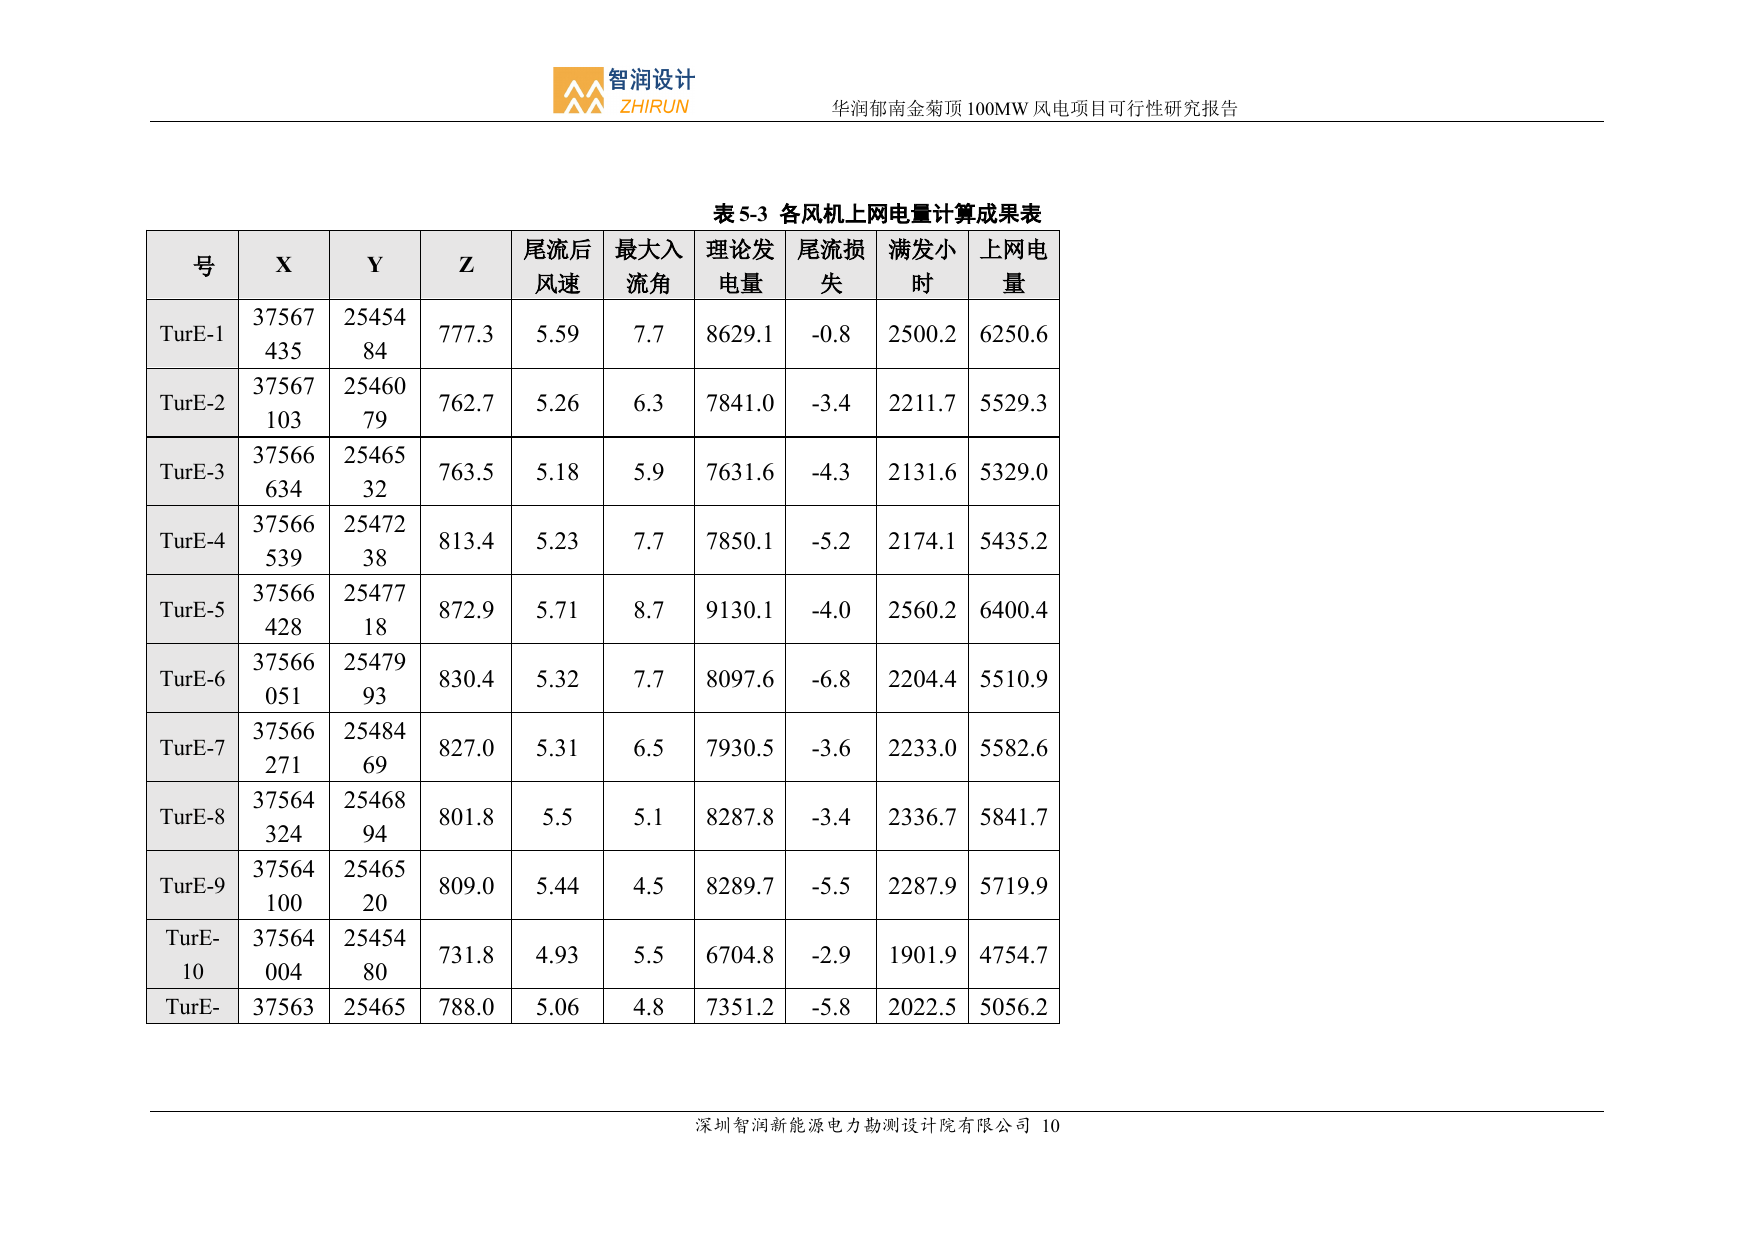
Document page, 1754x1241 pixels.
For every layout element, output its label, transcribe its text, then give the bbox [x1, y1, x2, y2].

table_cell TurE-3 [147, 438, 238, 505]
table_cell TurE-10 [147, 920, 238, 988]
table_cell TurE-4 [147, 506, 238, 574]
table_cell 2022.5 [877, 989, 968, 1023]
table_cell TurE-5 [147, 575, 238, 643]
table_cell -5.2 [786, 506, 876, 574]
table_cell 788.0 [421, 989, 511, 1023]
table_cell 5510.9 [969, 644, 1059, 712]
table_header X [239, 231, 329, 298]
table_cell 7.7 [604, 506, 694, 574]
table_cell TurE-7 [147, 713, 238, 781]
table_cell 37567435 [239, 300, 329, 367]
table_cell 37564100 [239, 851, 329, 919]
table_cell 7631.6 [695, 438, 785, 505]
table_header 理论发电量 [695, 231, 785, 298]
table_cell TurE-8 [147, 782, 238, 850]
table_cell TurE-6 [147, 644, 238, 712]
table_cell 731.8 [421, 920, 511, 988]
table_cell 2560.2 [877, 575, 968, 643]
table_cell 2545484 [330, 300, 420, 367]
table_cell 5.23 [512, 506, 603, 574]
table_cell -4.0 [786, 575, 876, 643]
table_cell 7850.1 [695, 506, 785, 574]
table_cell 37566051 [239, 644, 329, 712]
table_cell 2211.7 [877, 369, 968, 436]
table_cell TurE-1 [147, 300, 238, 367]
table_cell 5.18 [512, 438, 603, 505]
table_cell 5.44 [512, 851, 603, 919]
table_cell 2174.1 [877, 506, 968, 574]
table_cell 2546079 [330, 369, 420, 436]
table_cell 6.5 [604, 713, 694, 781]
table_cell 2131.6 [877, 438, 968, 505]
table_header 尾流后风速 [512, 231, 603, 298]
table_cell 2547238 [330, 506, 420, 574]
table_cell 37566634 [239, 438, 329, 505]
table_cell 4.5 [604, 851, 694, 919]
table_header 上网电量 [969, 231, 1059, 298]
table_cell -4.3 [786, 438, 876, 505]
table_cell 8287.8 [695, 782, 785, 850]
table_cell 2545480 [330, 920, 420, 988]
table_cell 5.26 [512, 369, 603, 436]
table_cell 2546520 [330, 851, 420, 919]
table_cell 5841.7 [969, 782, 1059, 850]
table_header 尾流损失 [786, 231, 876, 298]
table_cell 6400.4 [969, 575, 1059, 643]
table_cell 777.3 [421, 300, 511, 367]
table_cell 37567103 [239, 369, 329, 436]
table_cell 37563771 [239, 989, 329, 1023]
table_cell 37564004 [239, 920, 329, 988]
table_cell 5.06 [512, 989, 603, 1023]
table_cell -2.9 [786, 920, 876, 988]
table_cell TurE-2 [147, 369, 238, 436]
table_cell 7.7 [604, 644, 694, 712]
table_cell 6250.6 [969, 300, 1059, 367]
table_cell 5719.9 [969, 851, 1059, 919]
table_cell 5.9 [604, 438, 694, 505]
table_cell 37566539 [239, 506, 329, 574]
table_header Y [330, 231, 420, 298]
table_cell 2546532 [330, 438, 420, 505]
table_cell 5329.0 [969, 438, 1059, 505]
table_cell 762.7 [421, 369, 511, 436]
table_cell 5.5 [512, 782, 603, 850]
table_header 最大入流角 [604, 231, 694, 298]
table_cell 5529.3 [969, 369, 1059, 436]
table_cell 7930.5 [695, 713, 785, 781]
table_cell 827.0 [421, 713, 511, 781]
table_cell 763.5 [421, 438, 511, 505]
table_cell 8629.1 [695, 300, 785, 367]
table_cell -0.8 [786, 300, 876, 367]
table_cell 4.8 [604, 989, 694, 1023]
table_cell 5582.6 [969, 713, 1059, 781]
table_cell 809.0 [421, 851, 511, 919]
table_cell 6.3 [604, 369, 694, 436]
table_cell 1901.9 [877, 920, 968, 988]
table_cell 7351.2 [695, 989, 785, 1023]
table_cell 37566428 [239, 575, 329, 643]
picture [553, 65, 695, 115]
table_cell 5.71 [512, 575, 603, 643]
table_cell TurE-11 [147, 989, 238, 1023]
table_cell -3.4 [786, 369, 876, 436]
table_cell 2547718 [330, 575, 420, 643]
table_cell 5.31 [512, 713, 603, 781]
table_cell 2233.0 [877, 713, 968, 781]
table_cell 9130.1 [695, 575, 785, 643]
table_cell 2500.2 [877, 300, 968, 367]
table_cell 4754.7 [969, 920, 1059, 988]
table_cell -3.4 [786, 782, 876, 850]
table_cell TurE-9 [147, 851, 238, 919]
table_cell 6704.8 [695, 920, 785, 988]
table_cell 5.59 [512, 300, 603, 367]
table_cell 2546894 [330, 782, 420, 850]
table_cell -5.5 [786, 851, 876, 919]
table_cell 37566271 [239, 713, 329, 781]
table_header 编号 [147, 231, 238, 298]
table_cell 2547993 [330, 644, 420, 712]
table_cell 5.5 [604, 920, 694, 988]
table_cell 813.4 [421, 506, 511, 574]
table_cell 5.32 [512, 644, 603, 712]
table_cell 37564324 [239, 782, 329, 850]
table_cell 2204.4 [877, 644, 968, 712]
text 表5-3 各风机上网电量计算成果表 [150, 196, 1604, 229]
table_cell 5.1 [604, 782, 694, 850]
table_cell 2546525 [330, 989, 420, 1023]
table_cell 830.4 [421, 644, 511, 712]
table_cell 872.9 [421, 575, 511, 643]
table_cell 2287.9 [877, 851, 968, 919]
table_cell 8097.6 [695, 644, 785, 712]
table_header 满发小时 [877, 231, 968, 298]
table_cell 7841.0 [695, 369, 785, 436]
table_cell 7.7 [604, 300, 694, 367]
table_cell -3.6 [786, 713, 876, 781]
table_cell 5435.2 [969, 506, 1059, 574]
table_header Z [421, 231, 511, 298]
table_cell 8289.7 [695, 851, 785, 919]
table_cell 4.93 [512, 920, 603, 988]
table_cell 5056.2 [969, 989, 1059, 1023]
table_cell 801.8 [421, 782, 511, 850]
table_cell -5.8 [786, 989, 876, 1023]
table_cell 8.7 [604, 575, 694, 643]
table_cell 2336.7 [877, 782, 968, 850]
table_cell 2548469 [330, 713, 420, 781]
table_cell -6.8 [786, 644, 876, 712]
